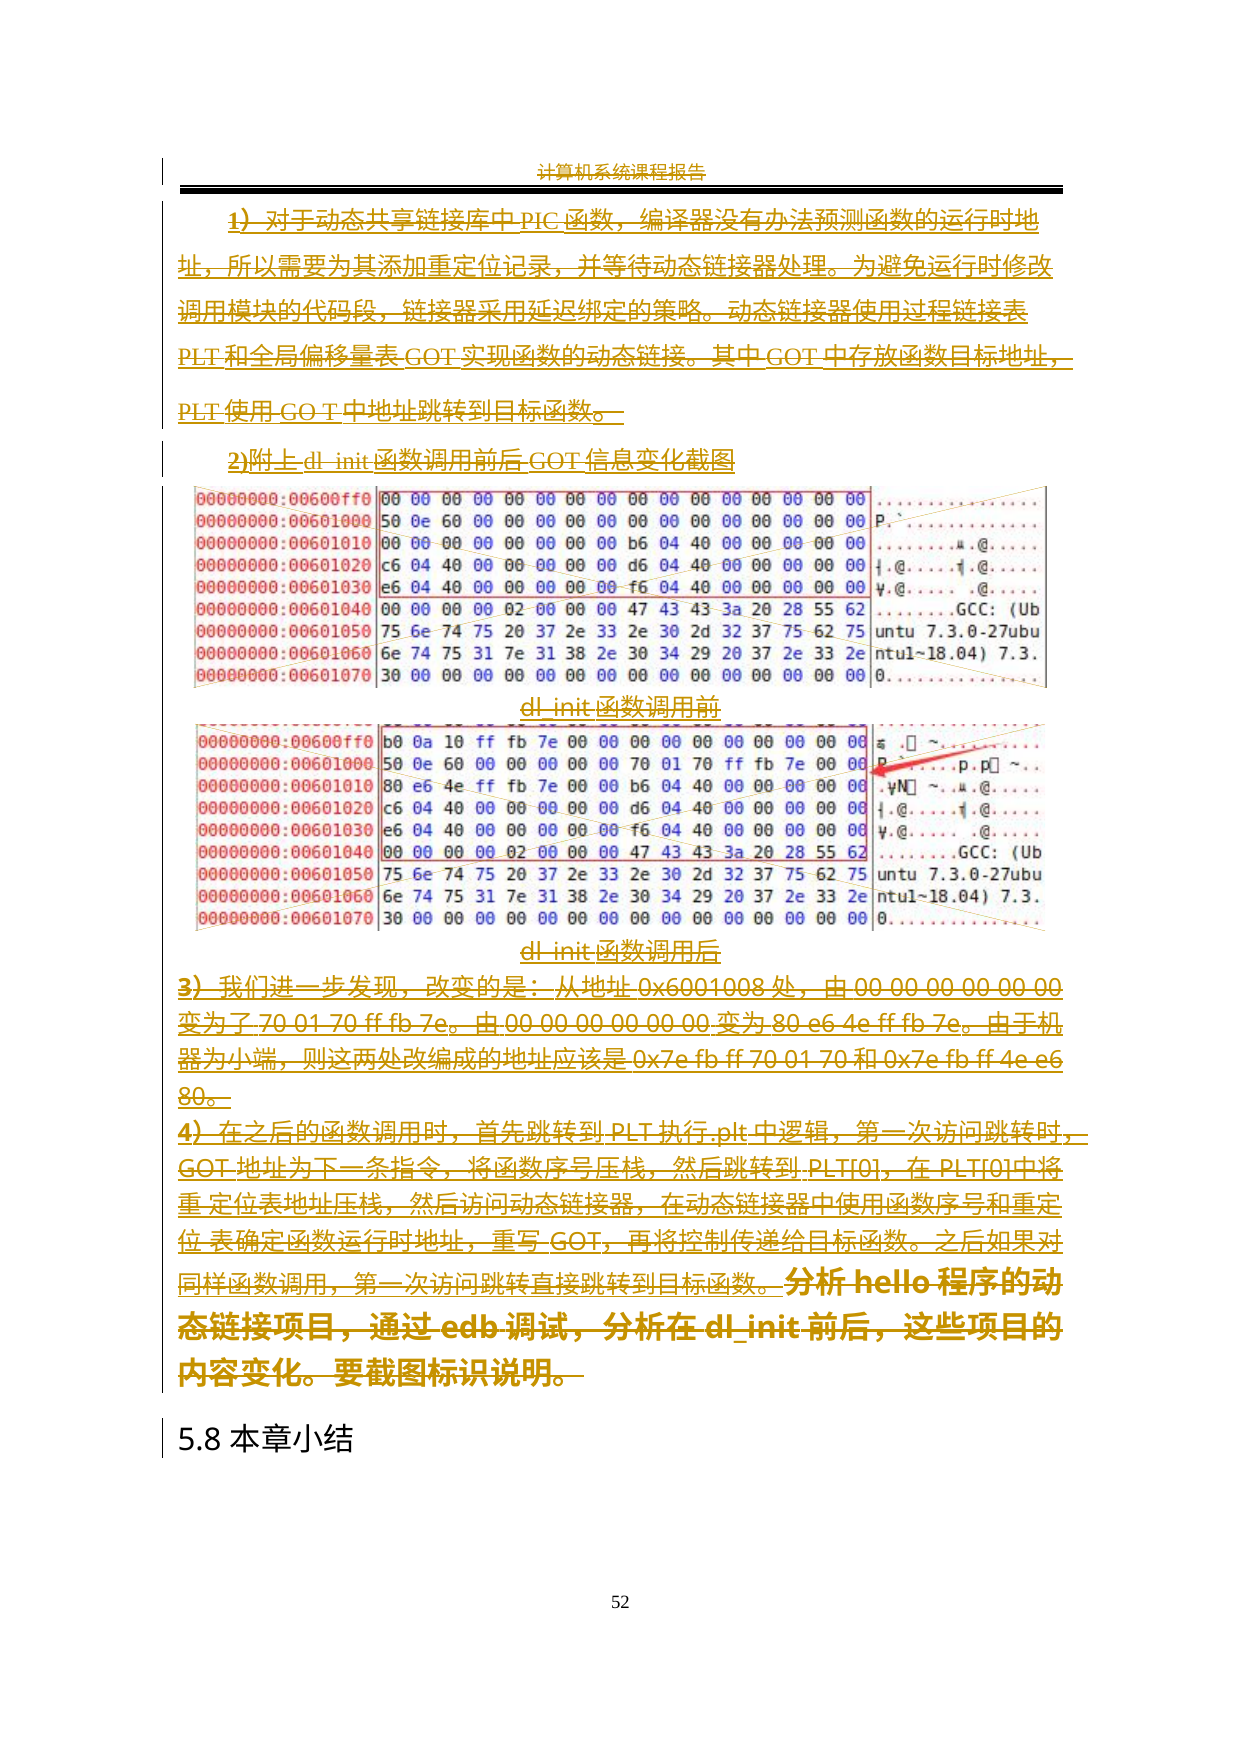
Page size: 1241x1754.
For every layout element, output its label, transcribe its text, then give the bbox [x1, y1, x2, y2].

picture [198, 486, 1042, 586]
subtitle 5.8 本章小结 [177, 1418, 1063, 1458]
picture [199, 828, 1041, 931]
picture [623, 725, 1045, 930]
picture [193, 487, 615, 687]
picture [195, 725, 617, 930]
picture [625, 487, 1047, 687]
picture [197, 588, 1043, 688]
picture [200, 724, 1040, 827]
